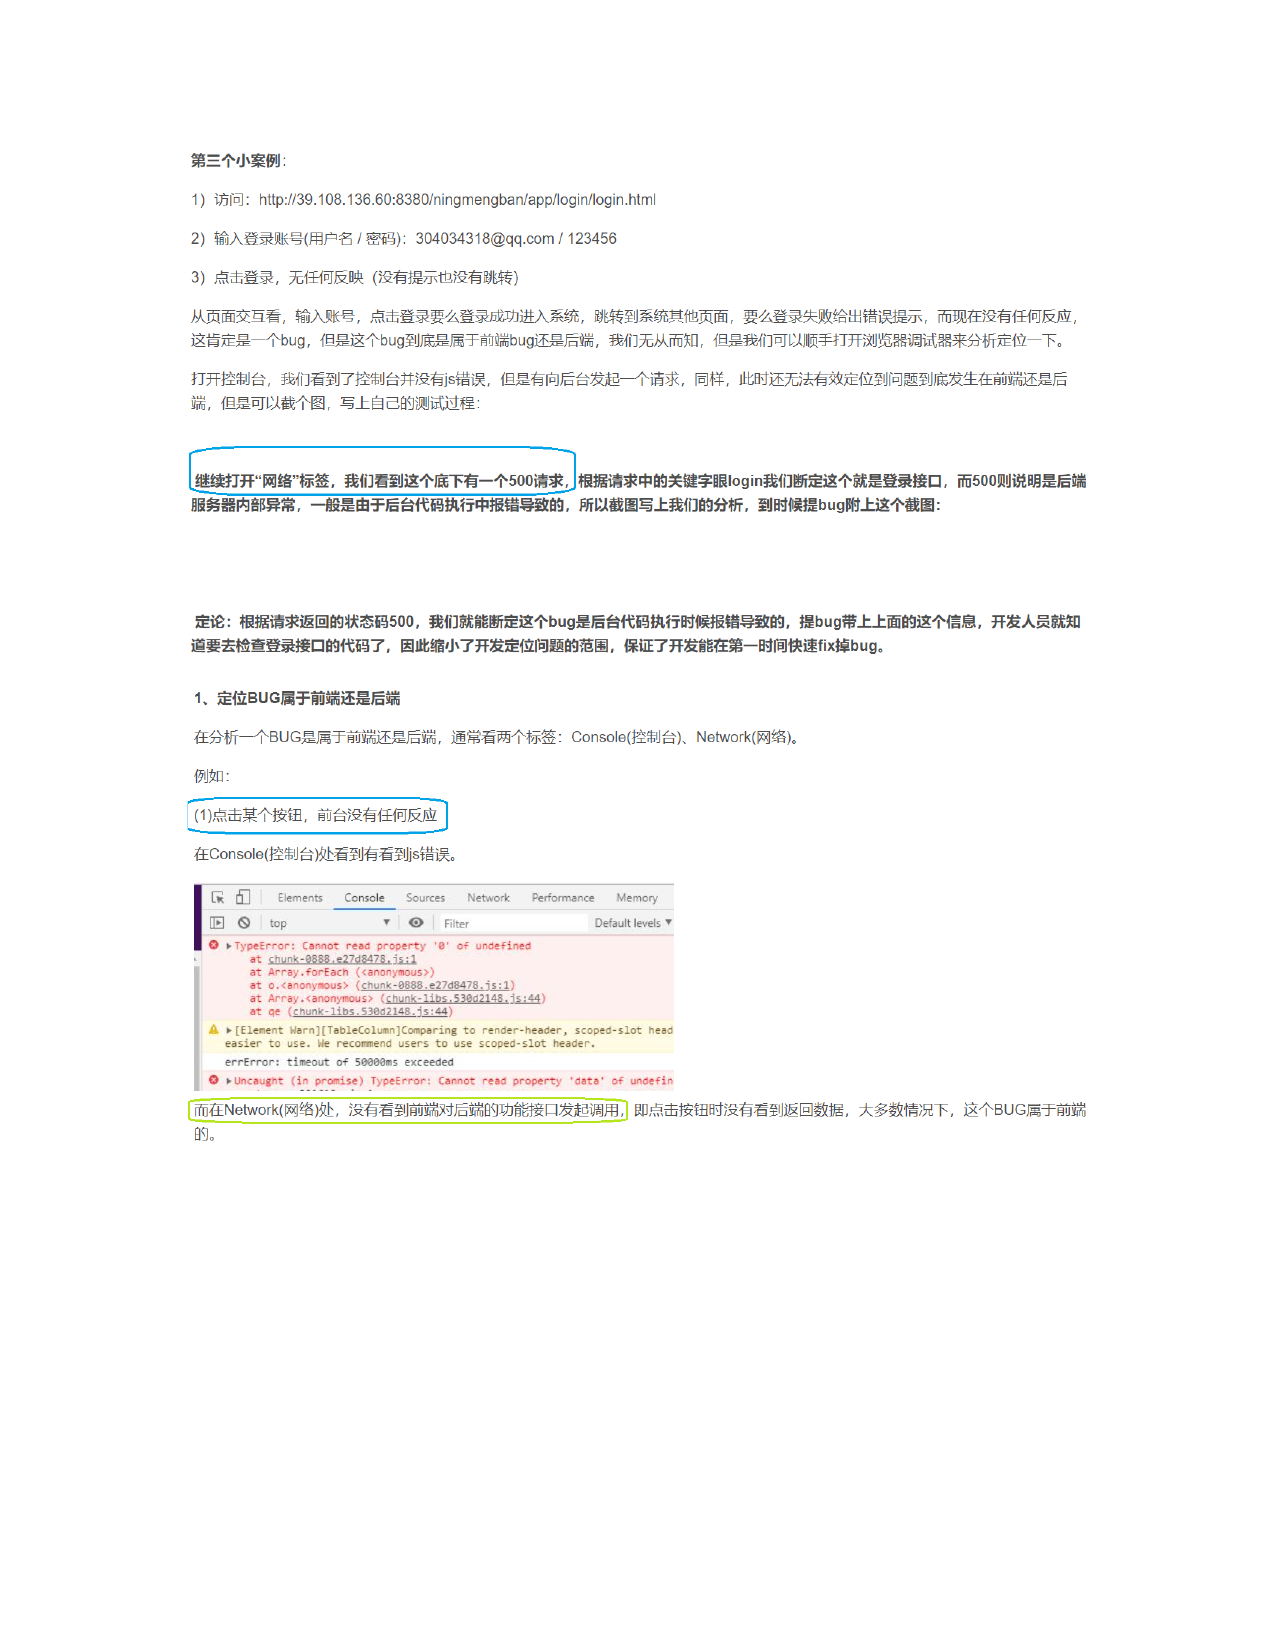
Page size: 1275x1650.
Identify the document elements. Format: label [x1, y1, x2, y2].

picture [187, 150, 1087, 657]
picture [187, 685, 1088, 1143]
picture [187, 800, 445, 831]
